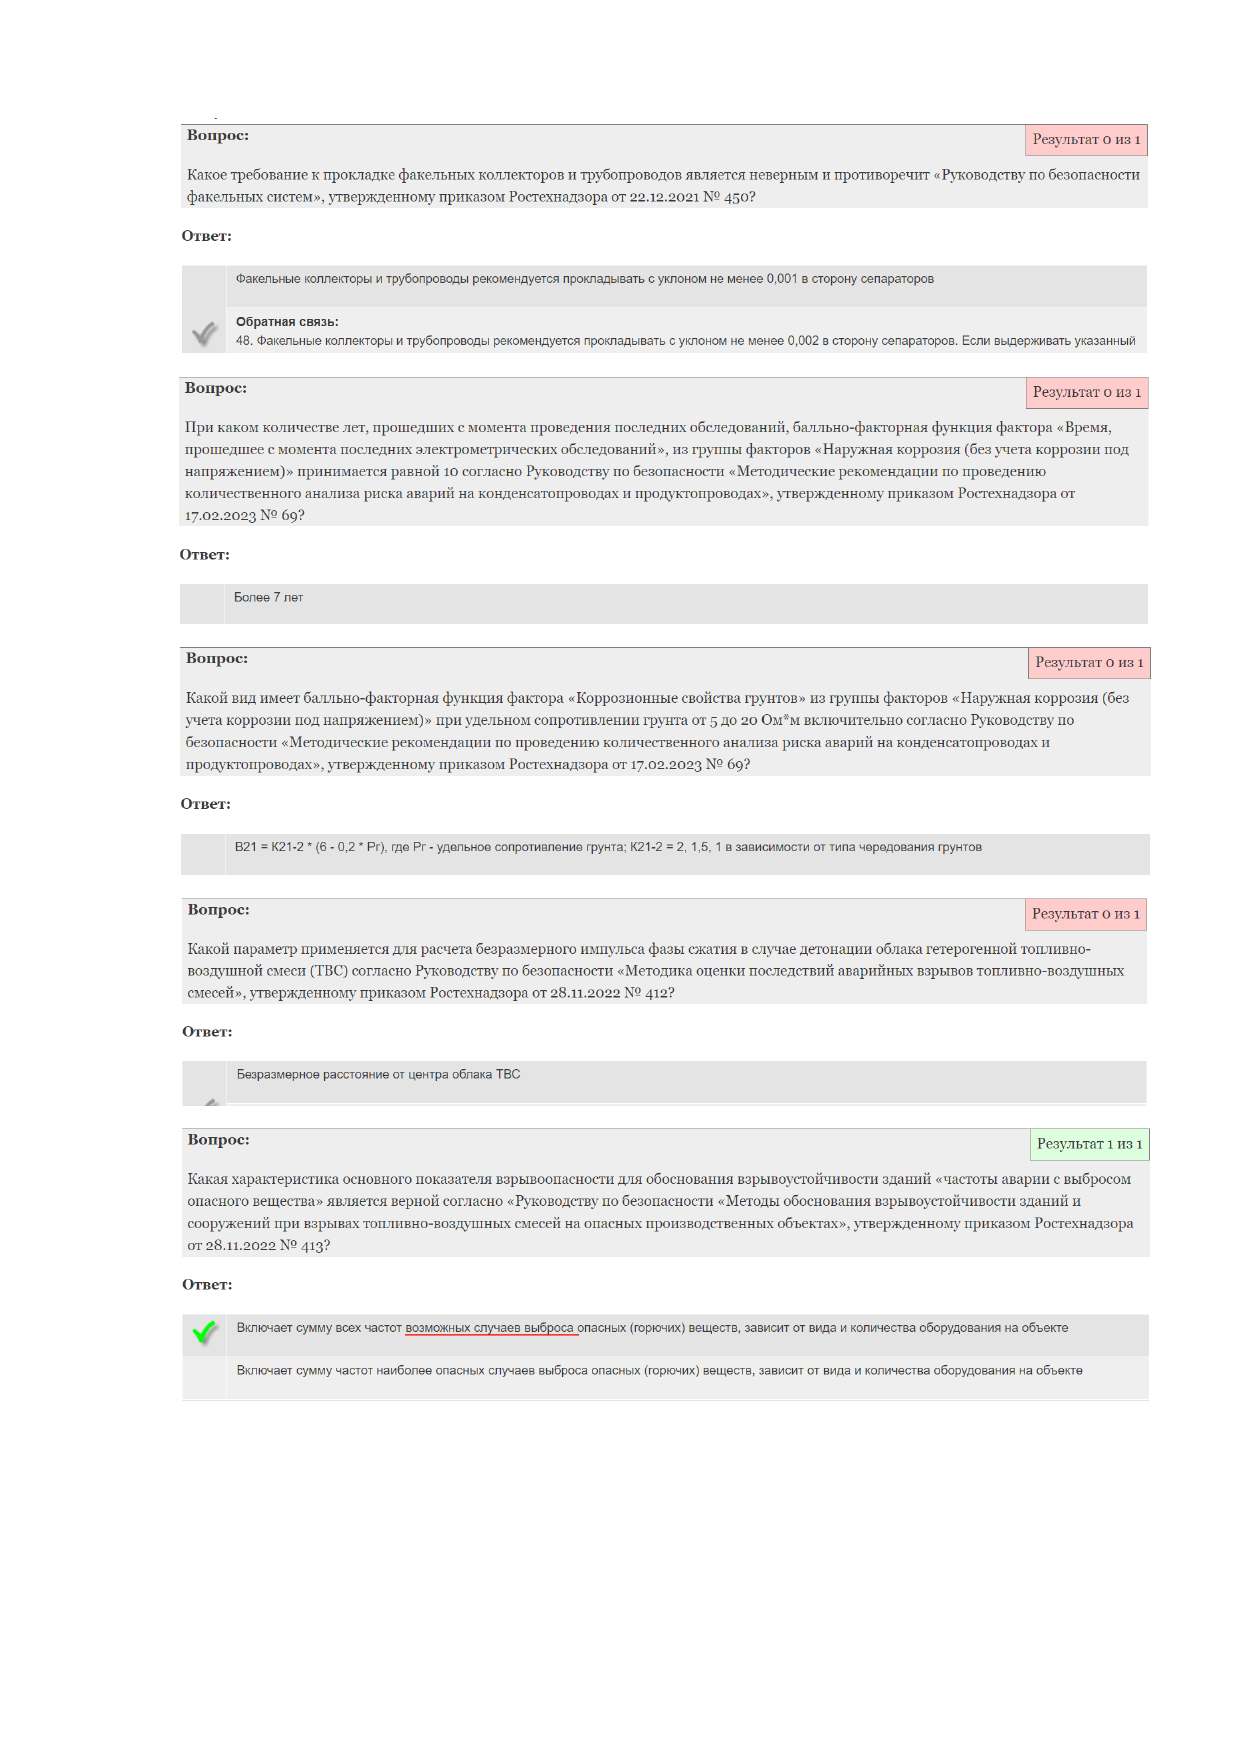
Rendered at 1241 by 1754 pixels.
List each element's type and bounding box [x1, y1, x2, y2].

picture [177, 371, 1152, 624]
picture [177, 118, 1152, 353]
picture [177, 1125, 1152, 1401]
picture [177, 893, 1152, 1106]
picture [177, 642, 1152, 875]
